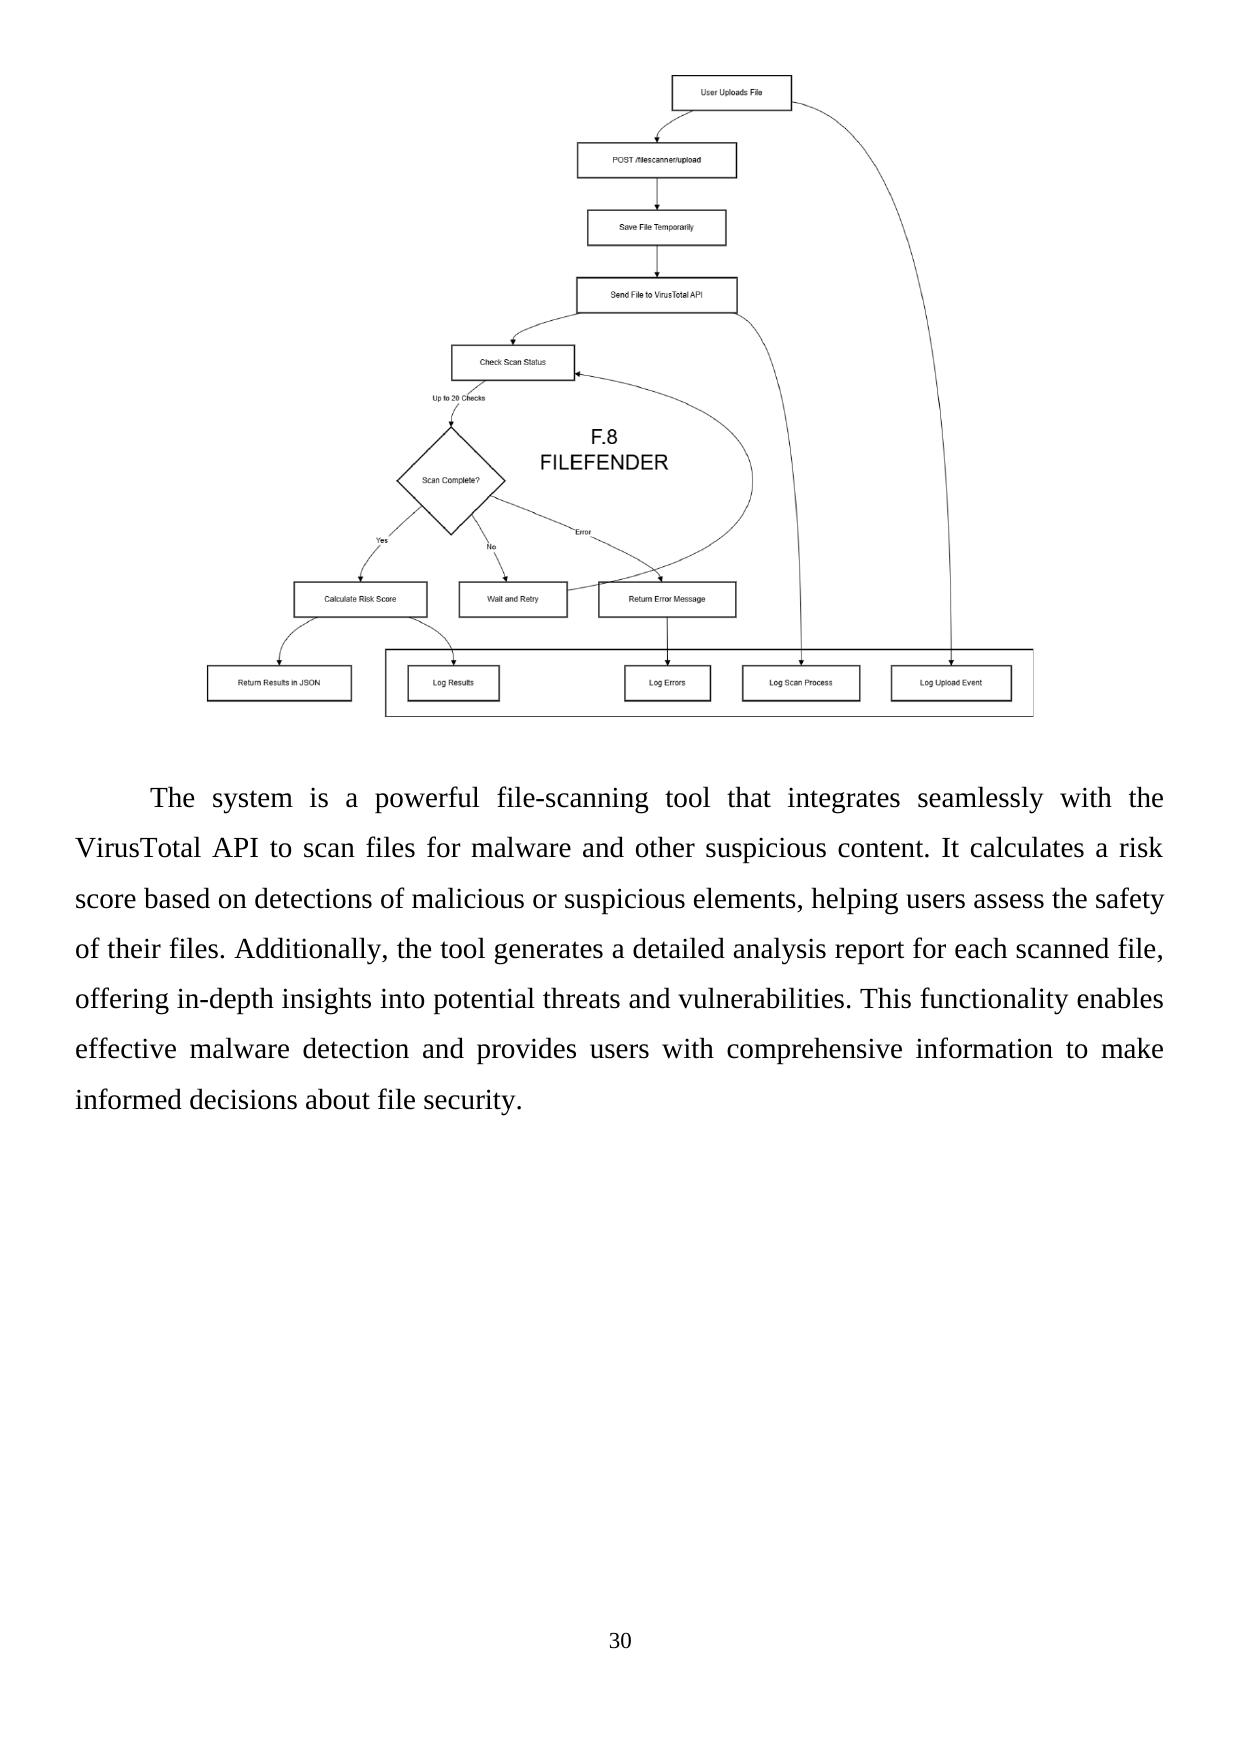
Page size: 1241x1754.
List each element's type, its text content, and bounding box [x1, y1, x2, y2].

text The system is a powerful file-scanning tool that integrates seamlessly with the VirusTotal API to scan files for malware and other suspicious content. It calculates a risk score based on detections of malicious or suspicious elements, helping users assess the safety of their files. Additionally, the tool generates a detailed analysis report for each scanned file, offering in-depth insights into potential threats and vulnerabilities. This functionality enables effective malware detection and provides users with comprehensive information to make informed decisions about file security. [75, 780, 1165, 1116]
picture [206, 75, 1034, 717]
